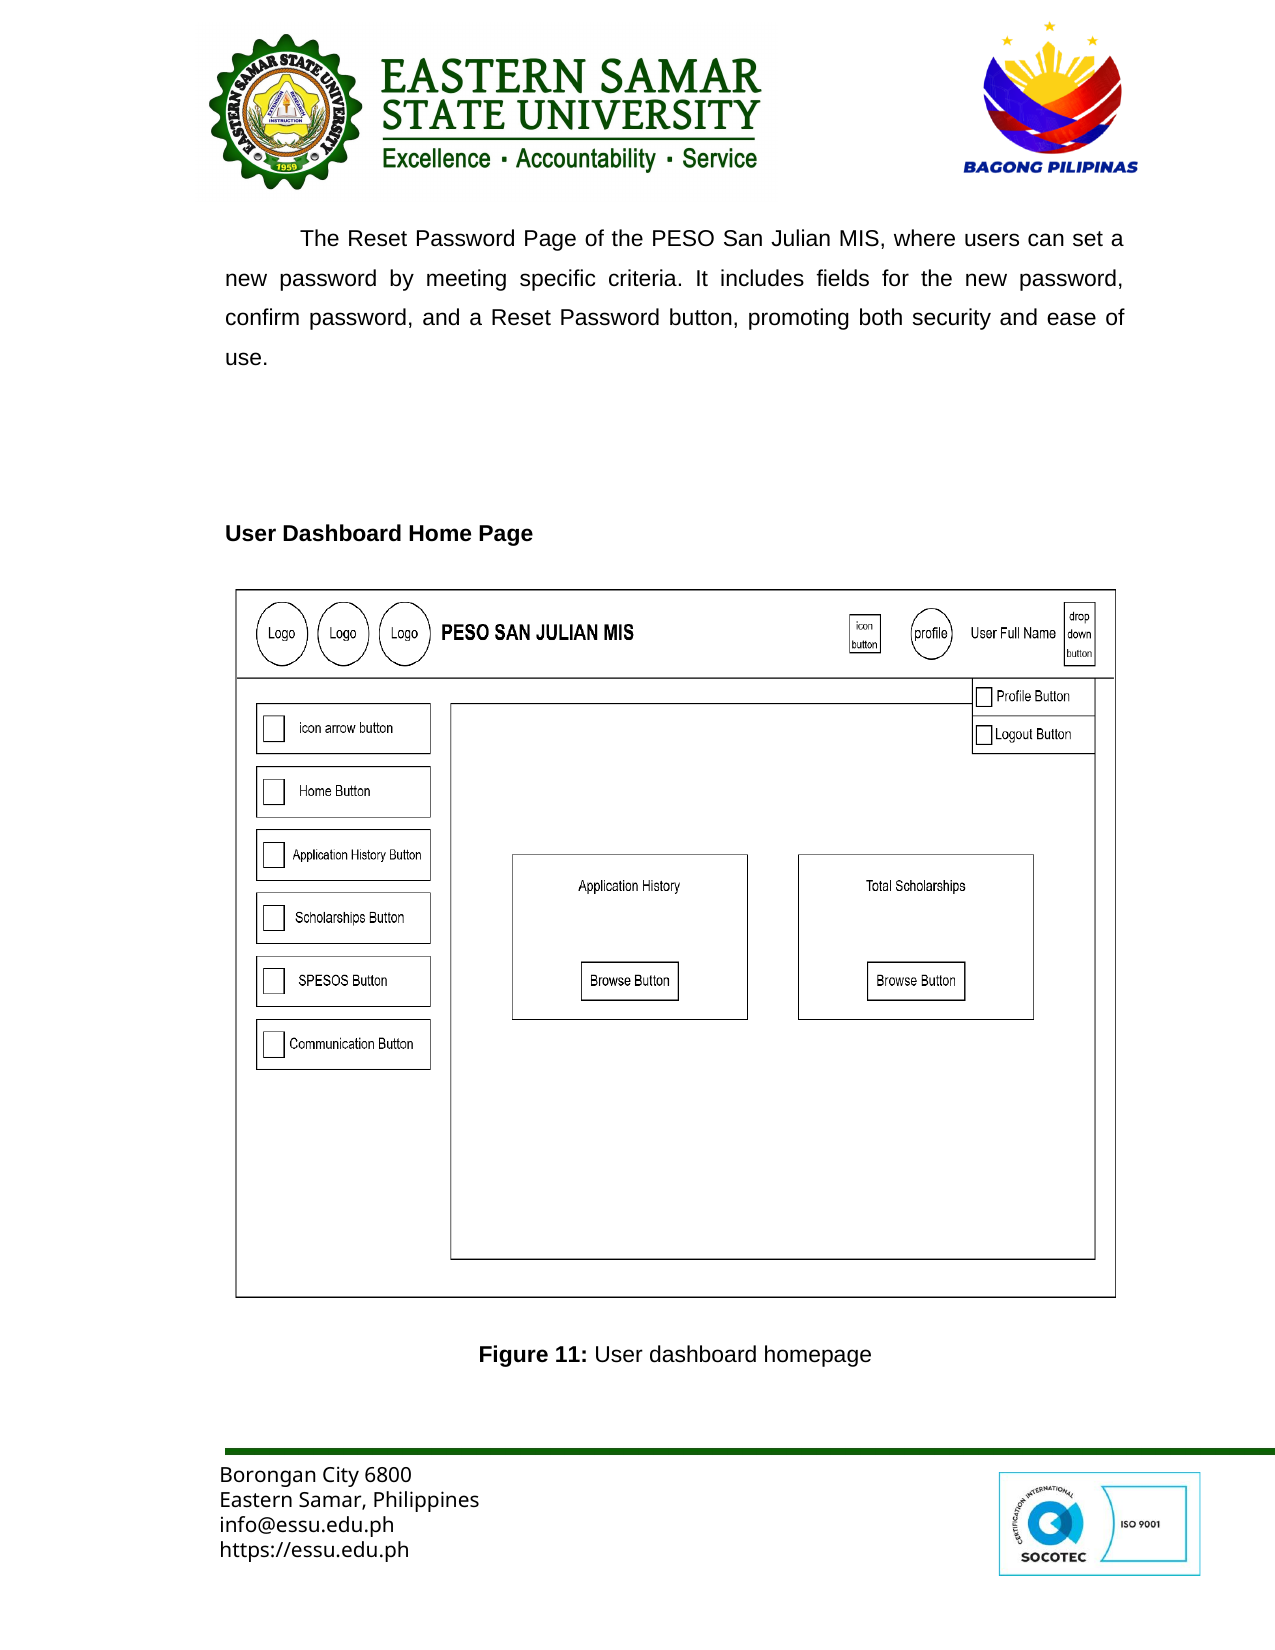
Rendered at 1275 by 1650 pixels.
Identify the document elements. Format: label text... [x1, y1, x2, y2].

text User Dashboard Home Page [225, 520, 1125, 547]
picture [225, 576, 1125, 1310]
picture [958, 18, 1142, 177]
text Figure 11: User dashboard homepage [225, 1341, 1125, 1367]
picture [225, 1446, 1275, 1457]
text The Reset Password Page of the PESO San Julian MIS, where users can set a new password by meeting specific criteria. It includes fields for the new password, confirm password, and a Reset Password button, promoting both security and ease of use. [225, 225, 1125, 370]
picture [195, 22, 779, 202]
picture [998, 1472, 1201, 1576]
